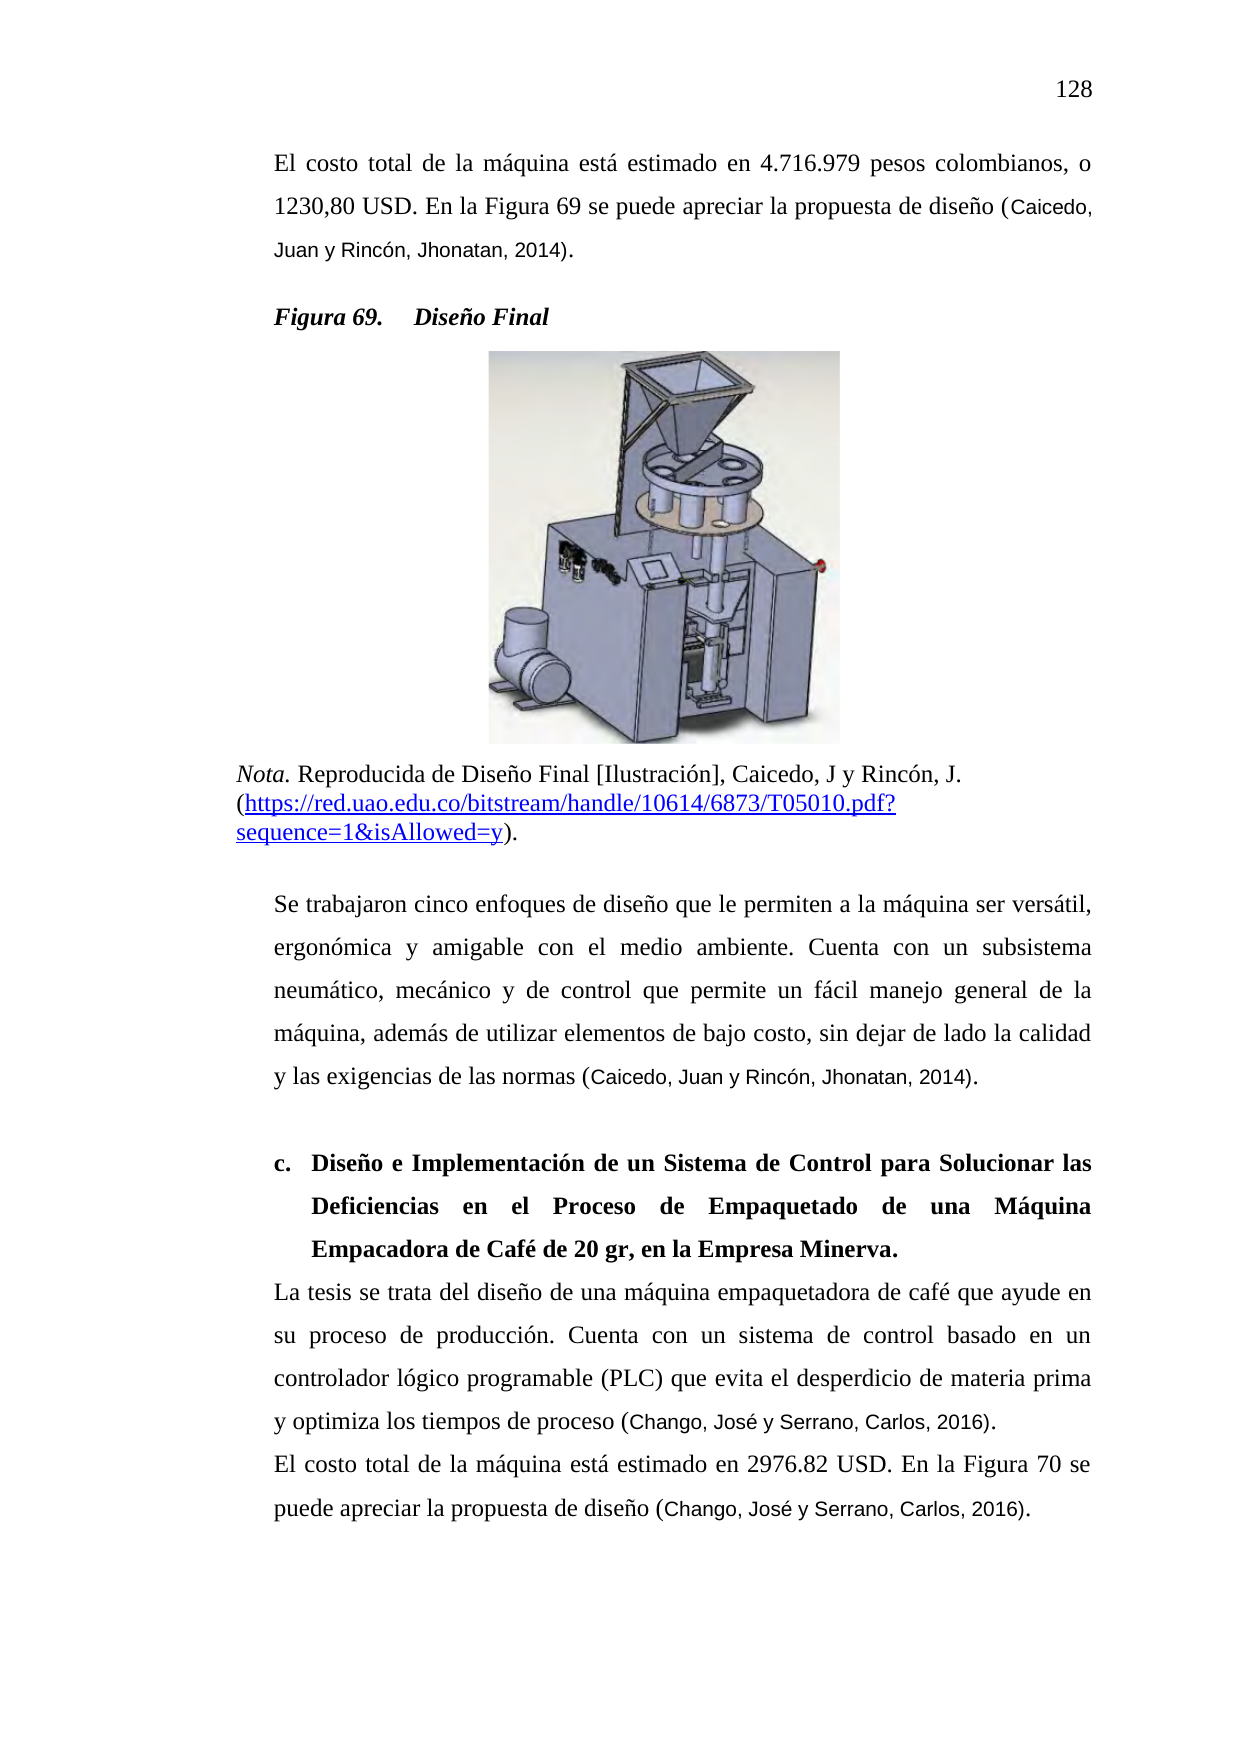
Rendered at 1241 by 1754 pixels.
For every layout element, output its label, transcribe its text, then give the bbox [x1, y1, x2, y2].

text El costo total de la máquina está estimado en 4.716.979 pesos colombianos, o 1230,80 USD. En la Figura 69 se puede apreciar la propuesta de diseño (Caicedo, Juan y Rincón, Jhonatan, 2014). [274, 148, 1092, 263]
picture [488, 351, 841, 746]
text Diseño Final [274, 302, 1092, 331]
text La tesis se trata del diseño de una máquina empaquetadora de café que ayude en su proceso de producción. Cuenta con un sistema de control basado en un controlador lógico programable (PLC) que evita el desperdicio de materia prima y optimiza los tiempos de proceso (Chango, José y Serrano, Carlos, 2016). [274, 1277, 1092, 1435]
list Diseño e Implementación de un Sistema de Control para Solucionar las Deficiencias en el Proceso de Empaquetado de una Máquina Empacadora de Café de 20 gr, en la Empresa Minerva. [274, 1148, 1092, 1263]
text Se trabajaron cinco enfoques de diseño que le permiten a la máquina ser versátil, ergonómica y amigable con el medio ambiente. Cuenta con un subsistema neumático, mecánico y de control que permite un fácil manejo general de la máquina, además de utilizar elementos de bajo costo, sin dejar de lado la calidad y las exigencias de las normas (Caicedo, Juan y Rincón, Jhonatan, 2014). [274, 889, 1092, 1090]
text Nota. Reproducida de Diseño Final [Ilustración], Caicedo, J y Rincón, J. (https://red.uao.edu.co/bitstream/handle/10614/6873/T05010.pdf?sequence=1&isAllowed=y). [236, 759, 1092, 846]
text El costo total de la máquina está estimado en 2976.82 USD. En la Figura 70 se puede apreciar la propuesta de diseño (Chango, José y Serrano, Carlos, 2016). [274, 1449, 1092, 1521]
